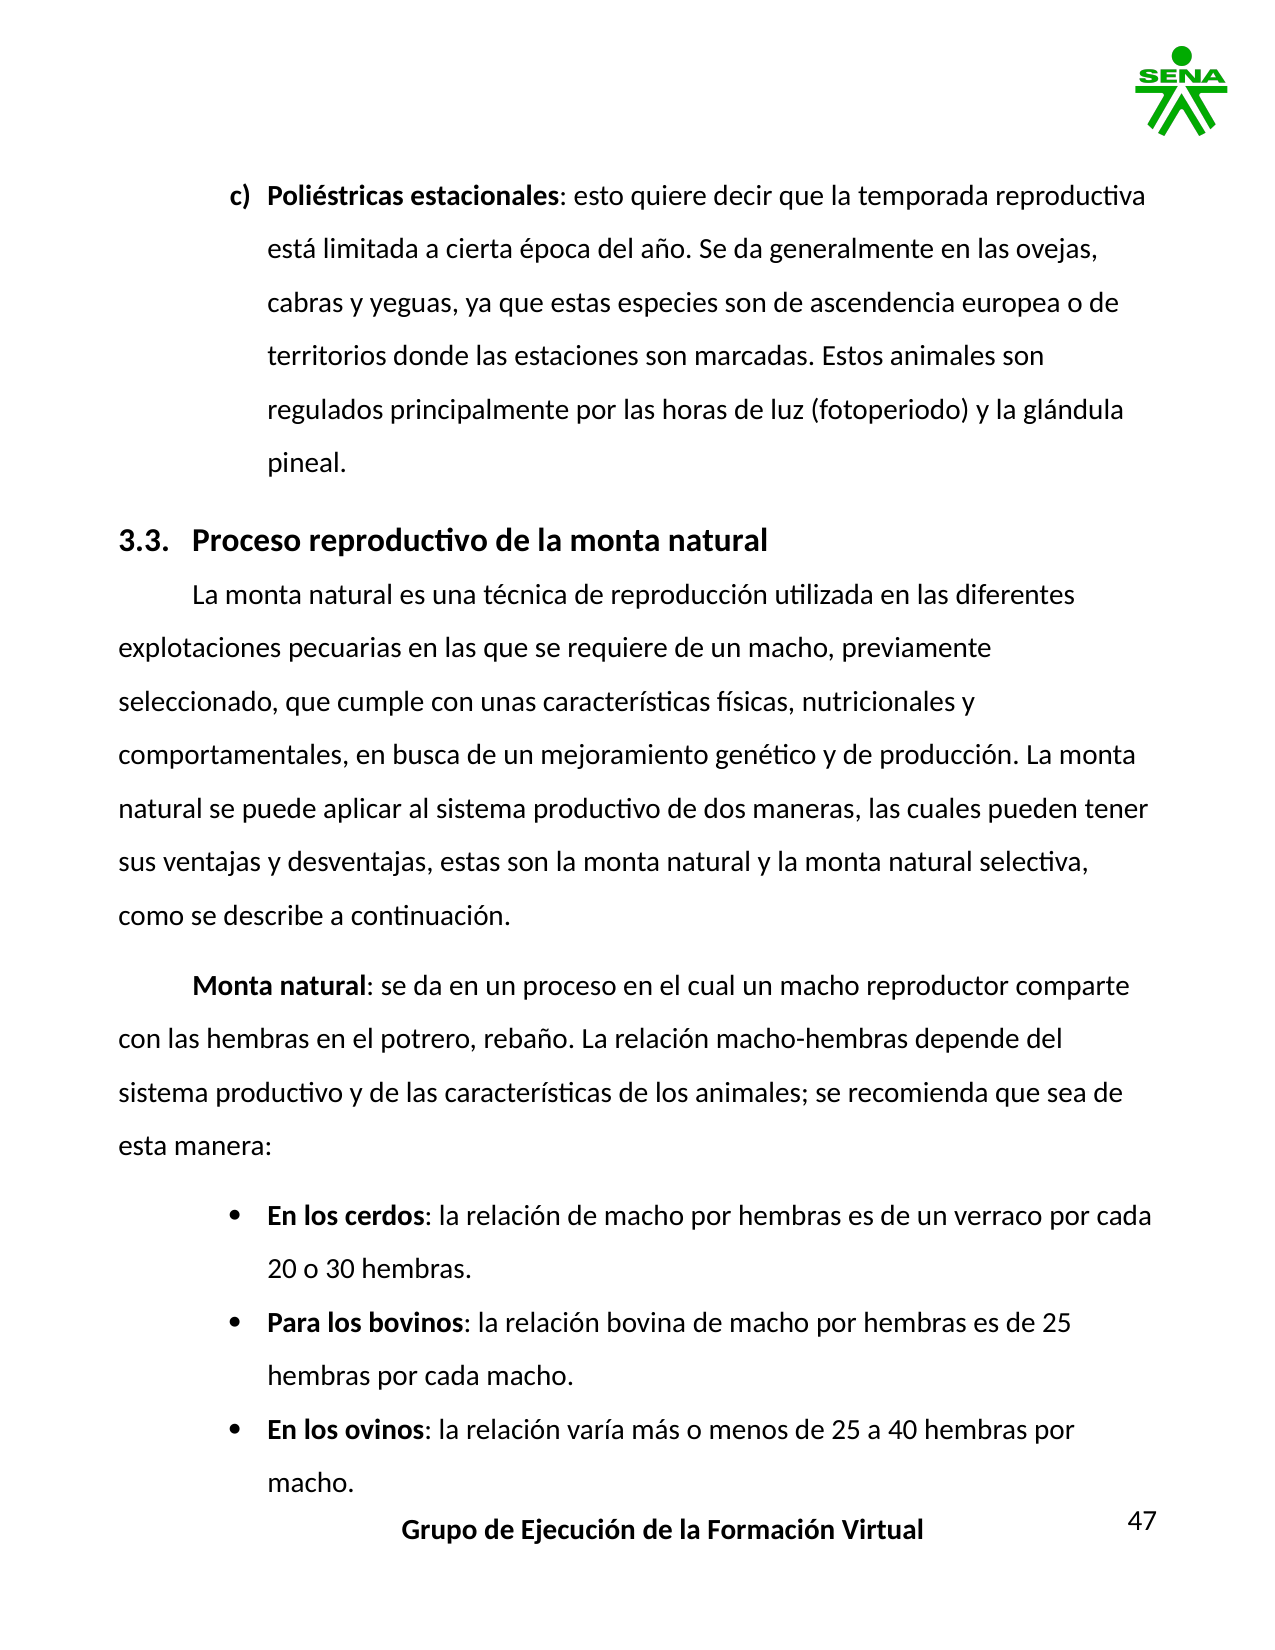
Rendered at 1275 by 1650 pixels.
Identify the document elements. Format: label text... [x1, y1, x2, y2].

text Monta natural: se da en un proceso en el cual un macho reproductor comparte con las hembras en el potrero, rebaño. La relación macho-hembras depende del sistema productivo y de las características de los animales; se recomienda que sea de esta manera: [118, 967, 1157, 1163]
list En los cerdos: la relación de macho por hembras es de un verraco por cada 20 o 30 hembras. [229, 1197, 1157, 1286]
list Para los bovinos: la relación bovina de macho por hembras es de 25 hembras por cada macho. [229, 1304, 1157, 1393]
picture [1135, 46, 1228, 136]
text La monta natural es una técnica de reproducción utilizada en las diferentes explotaciones pecuarias en las que se requiere de un macho, previamente seleccionado, que cumple con unas características físicas, nutricionales y comportamentales, en busca de un mejoramiento genético y de producción. La monta natural se puede aplicar al sistema productivo de dos maneras, las cuales pueden tener sus ventajas y desventajas, estas son la monta natural y la monta natural selectiva, como se describe a continuación. [118, 576, 1157, 932]
subtitle Proceso reproductivo de la monta natural [118, 519, 1157, 559]
list Poliéstricas estacionales: esto quiere decir que la temporada reproductiva está limitada a cierta época del año. Se da generalmente en las ovejas, cabras y yeguas, ya que estas especies son de ascendencia europea o de territorios donde las estaciones son marcadas. Estos animales son regulados principalmente por las horas de luz (fotoperiodo) y la glándula pineal. [229, 177, 1157, 480]
list En los ovinos: la relación varía más o menos de 25 a 40 hembras por macho. [229, 1411, 1157, 1500]
